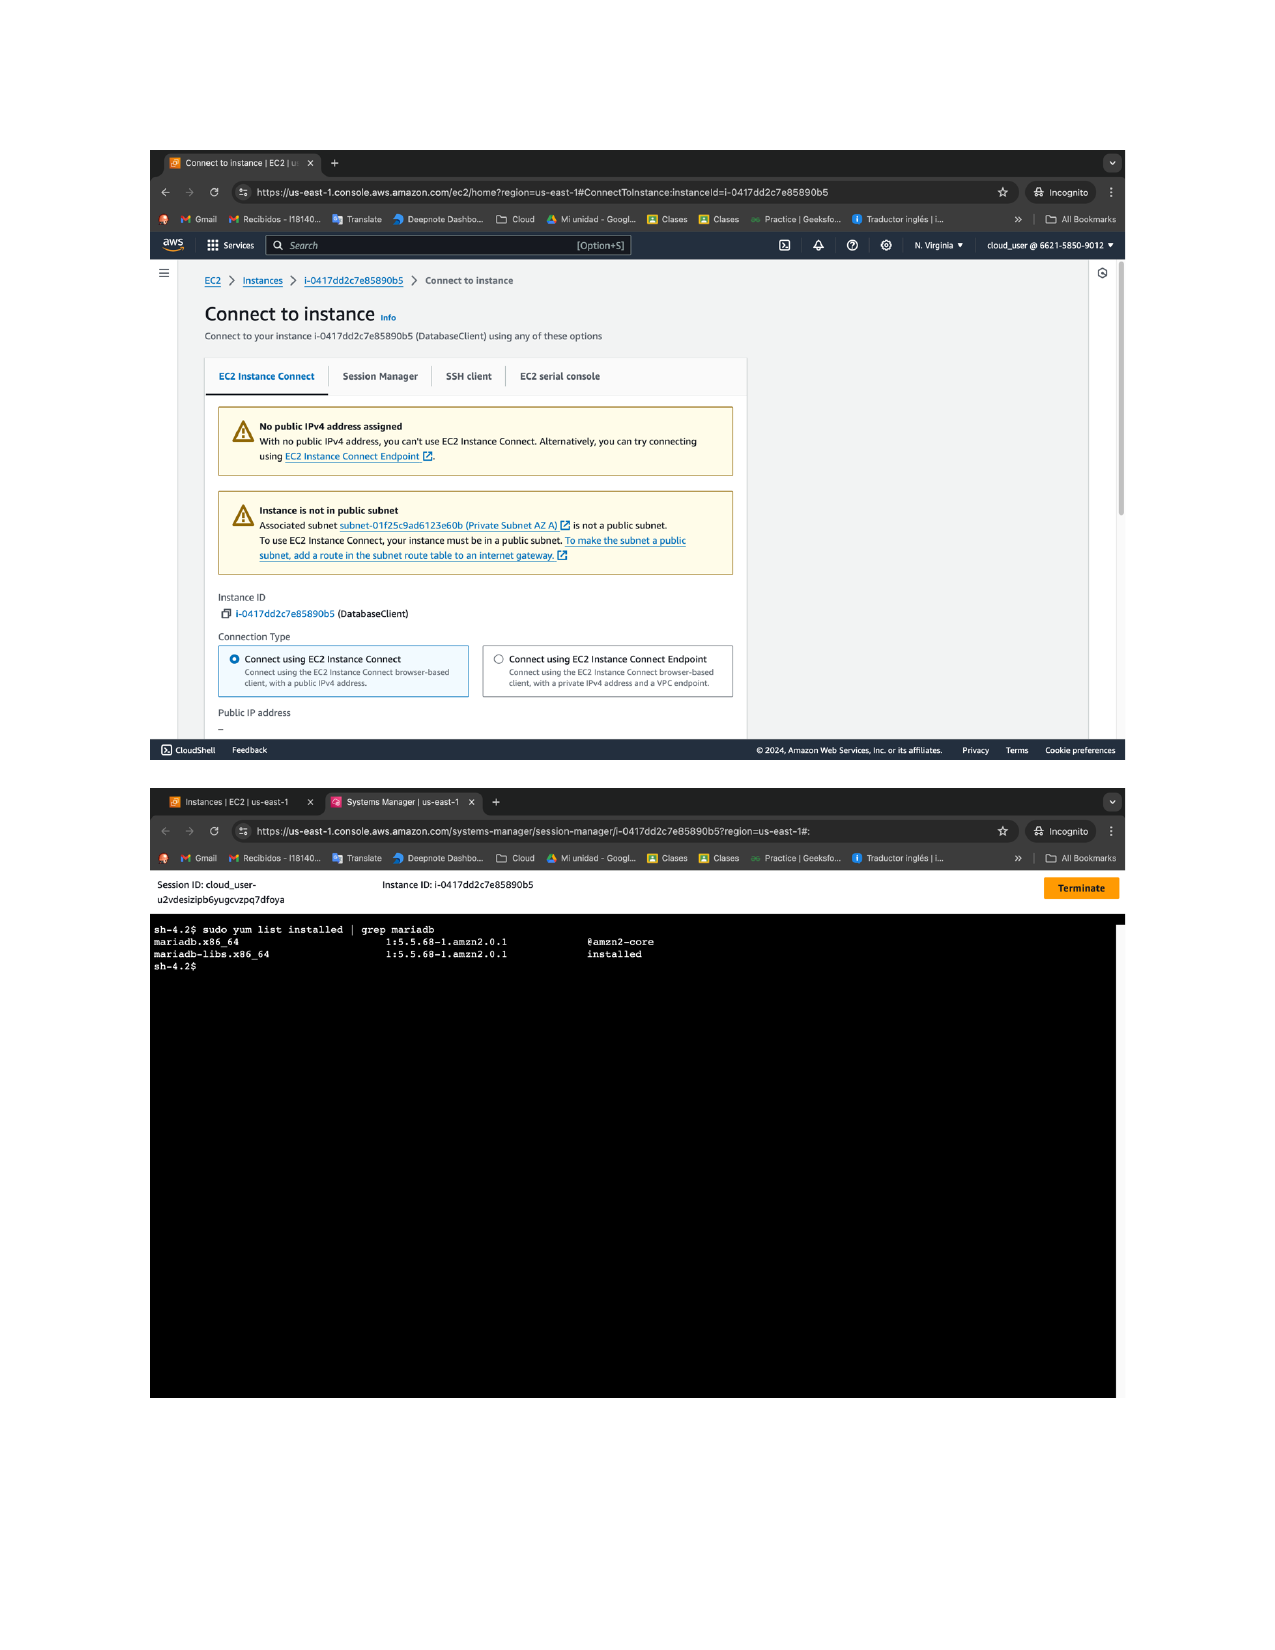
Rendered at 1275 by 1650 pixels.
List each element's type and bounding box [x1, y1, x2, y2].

picture [150, 788, 1125, 1398]
picture [150, 150, 1125, 760]
